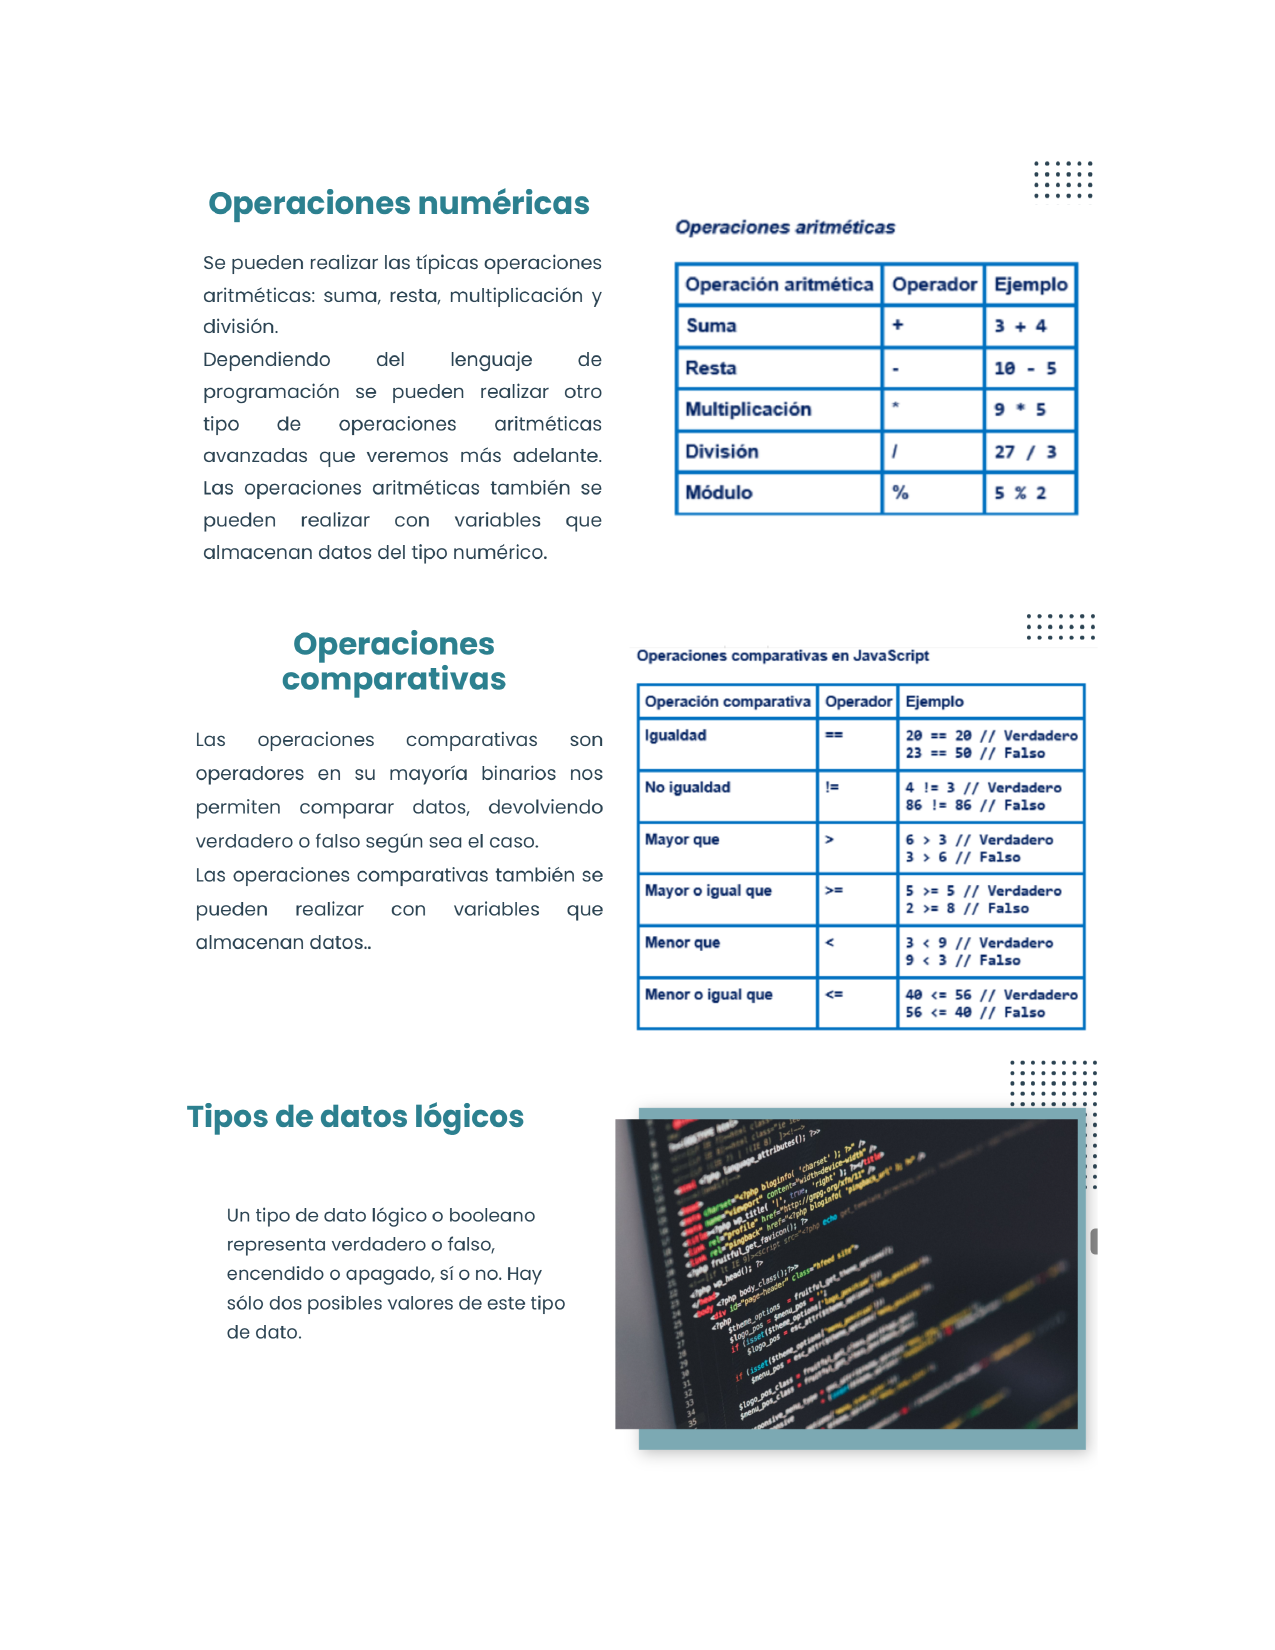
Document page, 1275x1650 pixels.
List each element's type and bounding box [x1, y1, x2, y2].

picture [177, 147, 1098, 602]
picture [177, 1056, 1098, 1475]
picture [177, 603, 1098, 1055]
